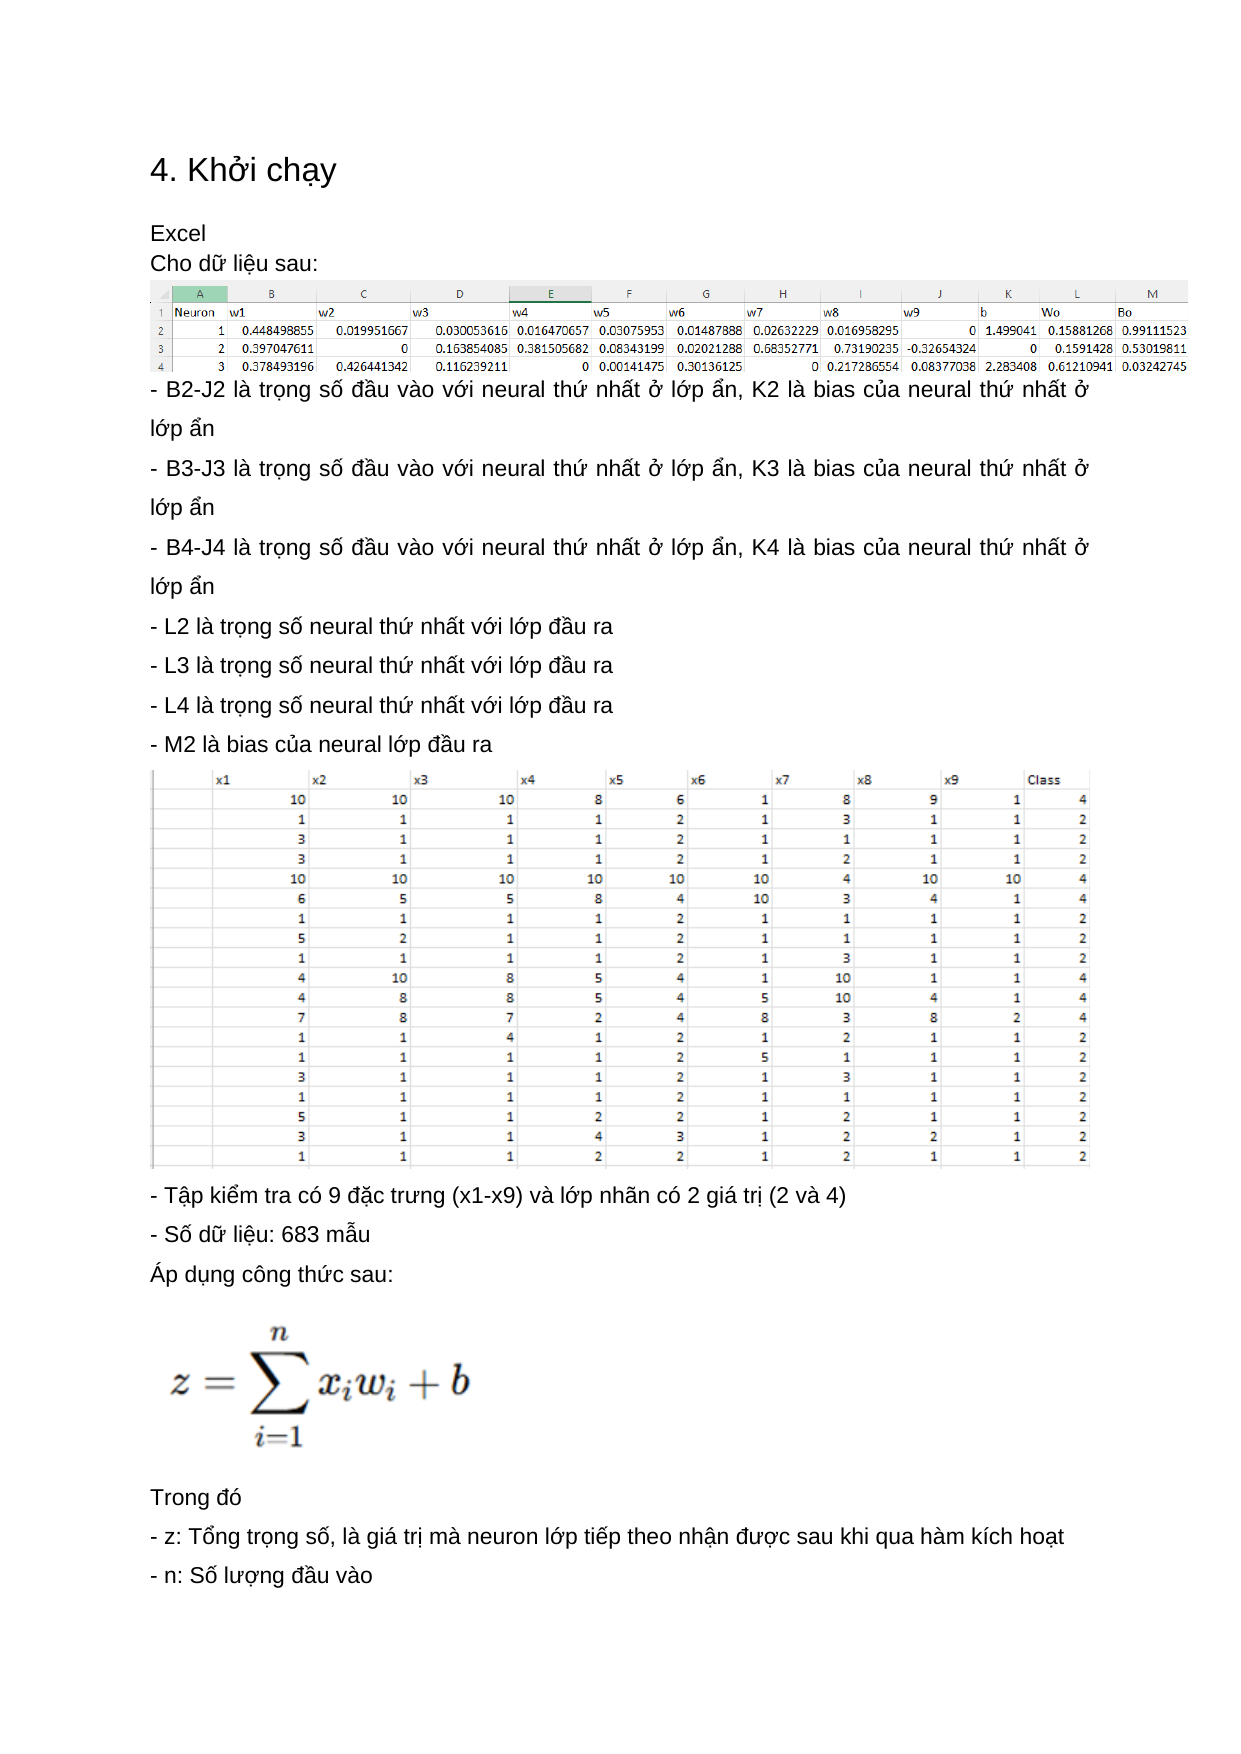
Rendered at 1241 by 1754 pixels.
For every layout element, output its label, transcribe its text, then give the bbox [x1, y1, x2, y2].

picture [150, 1300, 502, 1471]
picture [150, 280, 1189, 372]
text - Tập kiểm tra có 9 đặc trưng (x1-x9) và lớp nhãn có 2 giá trị (2 và 4) [150, 1182, 1090, 1208]
text - z: Tổng trọng số, là giá trị mà neuron lớp tiếp theo nhận được sau khi qua hàm kích hoạt [150, 1523, 1090, 1549]
text Cho dữ liệu sau: [150, 250, 1090, 277]
text - B2-J2 là trọng số đầu vào với neural thứ nhất ở lớp ẩn, K2 là bias của neural thứ nhất ở lớp ẩn [150, 376, 1090, 442]
text - B4-J4 là trọng số đầu vào với neural thứ nhất ở lớp ẩn, K4 là bias của neural thứ nhất ở lớp ẩn [150, 534, 1090, 599]
text - Số dữ liệu: 683 mẫu [150, 1221, 1090, 1247]
text - L2 là trọng số neural thứ nhất với lớp đầu ra [150, 613, 1090, 639]
text - M2 là bias của neural lớp đầu ra [150, 731, 1090, 757]
text - n: Số lượng đầu vào [150, 1562, 1090, 1589]
text - L3 là trọng số neural thứ nhất với lớp đầu ra [150, 652, 1090, 678]
picture [150, 770, 1091, 1169]
text - B3-J3 là trọng số đầu vào với neural thứ nhất ở lớp ẩn, K3 là bias của neural thứ nhất ở lớp ẩn [150, 455, 1090, 521]
text Áp dụng công thức sau: [150, 1261, 1090, 1287]
text - L4 là trọng số neural thứ nhất với lớp đầu ra [150, 692, 1090, 718]
text Trong đó [150, 1483, 1090, 1510]
subtitle 4. Khởi chạy [150, 150, 1090, 188]
text Excel [150, 220, 1090, 246]
